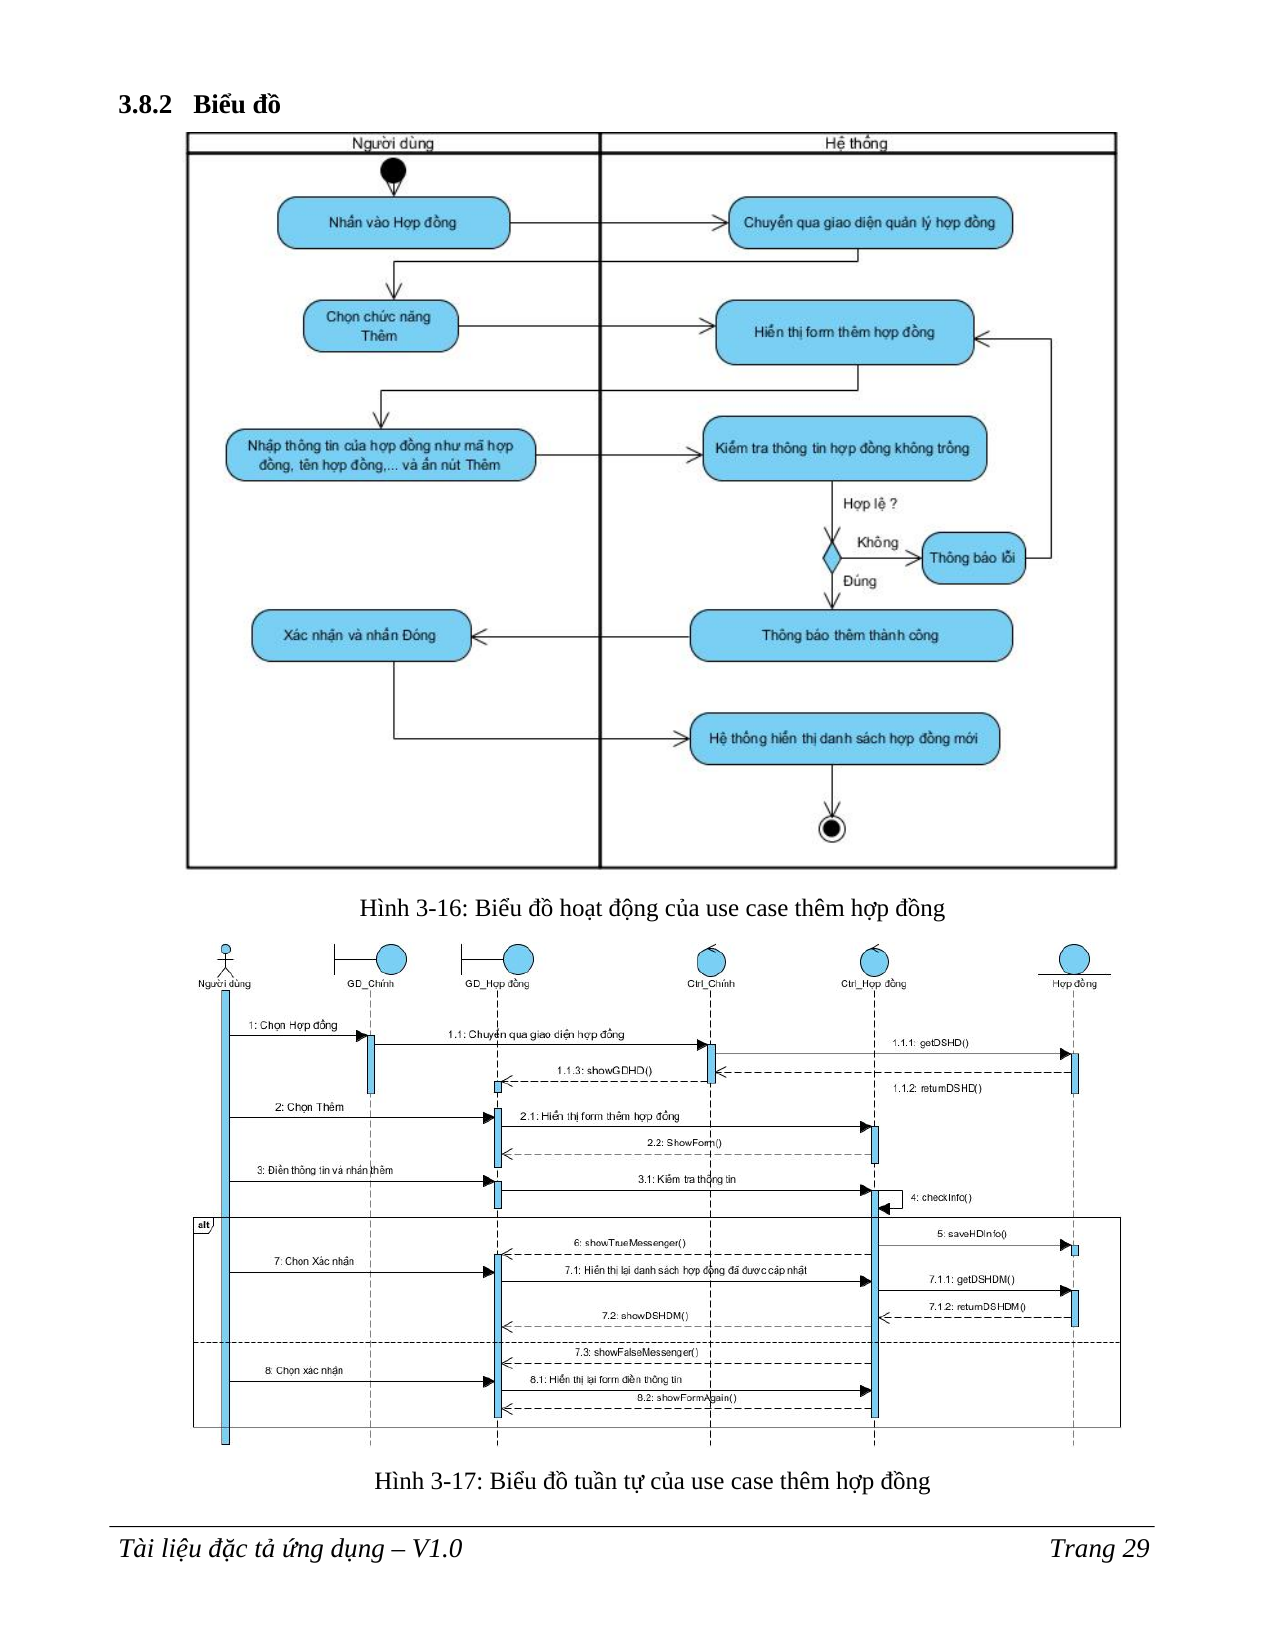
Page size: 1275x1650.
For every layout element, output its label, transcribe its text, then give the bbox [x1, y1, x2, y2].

picture [182, 942, 1123, 1448]
subtitle Biểu đồ [118, 89, 1186, 120]
picture [182, 132, 1123, 875]
